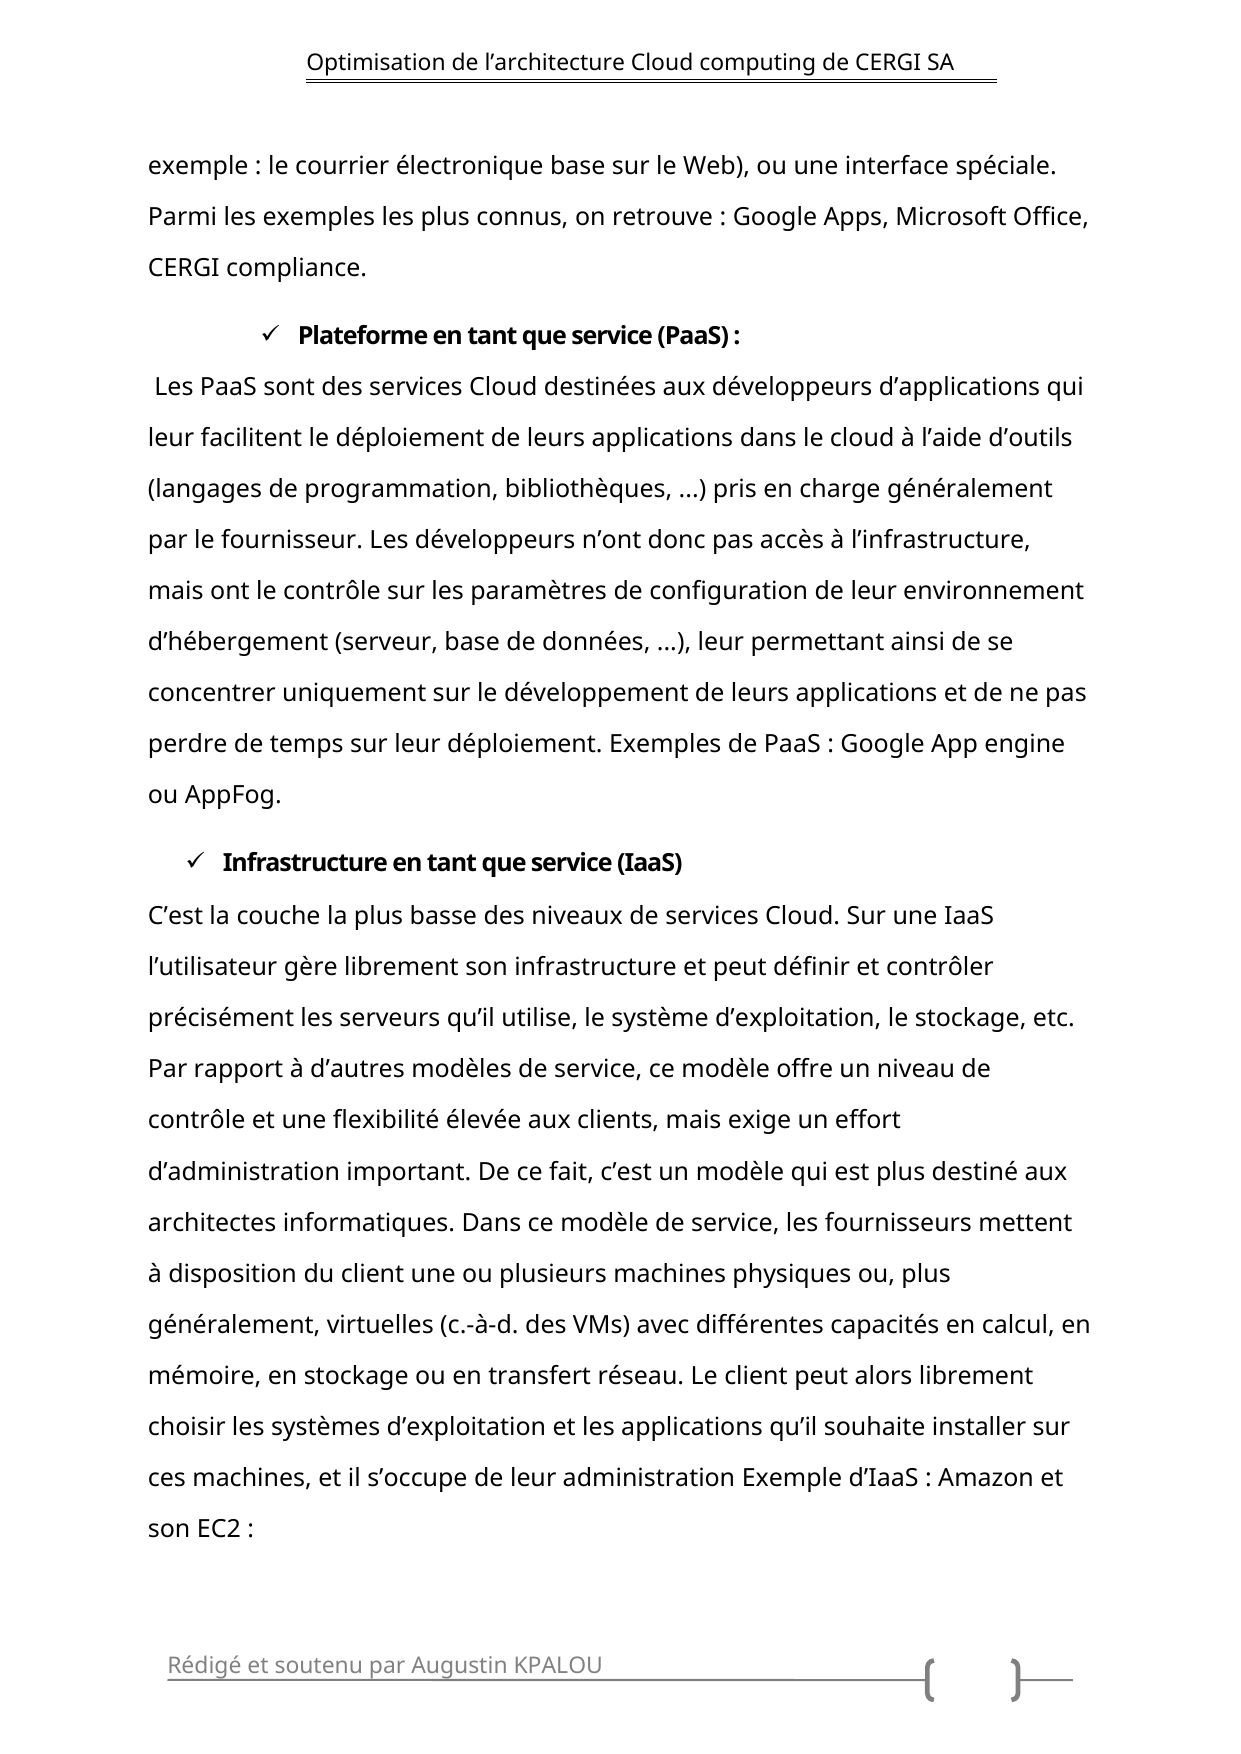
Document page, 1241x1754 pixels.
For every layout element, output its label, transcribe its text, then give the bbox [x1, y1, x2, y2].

text Les PaaS sont des services Cloud destinées aux développeurs d’applications qui leur facilitent le déploiement de leurs applications dans le cloud à l’aide d’outils (langages de programmation, bibliothèques, ...) pris en charge généralement par le fournisseur. Les développeurs n’ont donc pas accès à l’infrastructure, mais ont le contrôle sur les paramètres de configuration de leur environnement d’hébergement (serveur, base de données, ...), leur permettant ainsi de se concentrer uniquement sur le développement de leurs applications et de ne pas perdre de temps sur leur déploiement. Exemples de PaaS : Google App engine ou AppFog. [148, 368, 1093, 811]
list Infrastructure en tant que service (IaaS) [185, 844, 1093, 878]
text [148, 148, 1093, 284]
text C’est la couche la plus basse des niveaux de services Cloud. Sur une IaaS l’utilisateur gère librement son infrastructure et peut définir et contrôler précisément les serveurs qu’il utilise, le système d’exploitation, le stockage, etc. Par rapport à d’autres modèles de service, ce modèle offre un niveau de contrôle et une flexibilité élevée aux clients, mais exige un effort d’administration important. De ce fait, c’est un modèle qui est plus destiné aux architectes informatiques. Dans ce modèle de service, les fournisseurs mettent à disposition du client une ou plusieurs machines physiques ou, plus généralement, virtuelles (c.-à-d. des VMs) avec différentes capacités en calcul, en mémoire, en stockage ou en transfert réseau. Le client peut alors librement choisir les systèmes d’exploitation et les applications qu’il souhaite installer sur ces machines, et il s’occupe de leur administration Exemple d’IaaS : Amazon et son EC2 : [148, 898, 1093, 1544]
title Plateforme en tant que service (PaaS) : [260, 317, 1093, 351]
